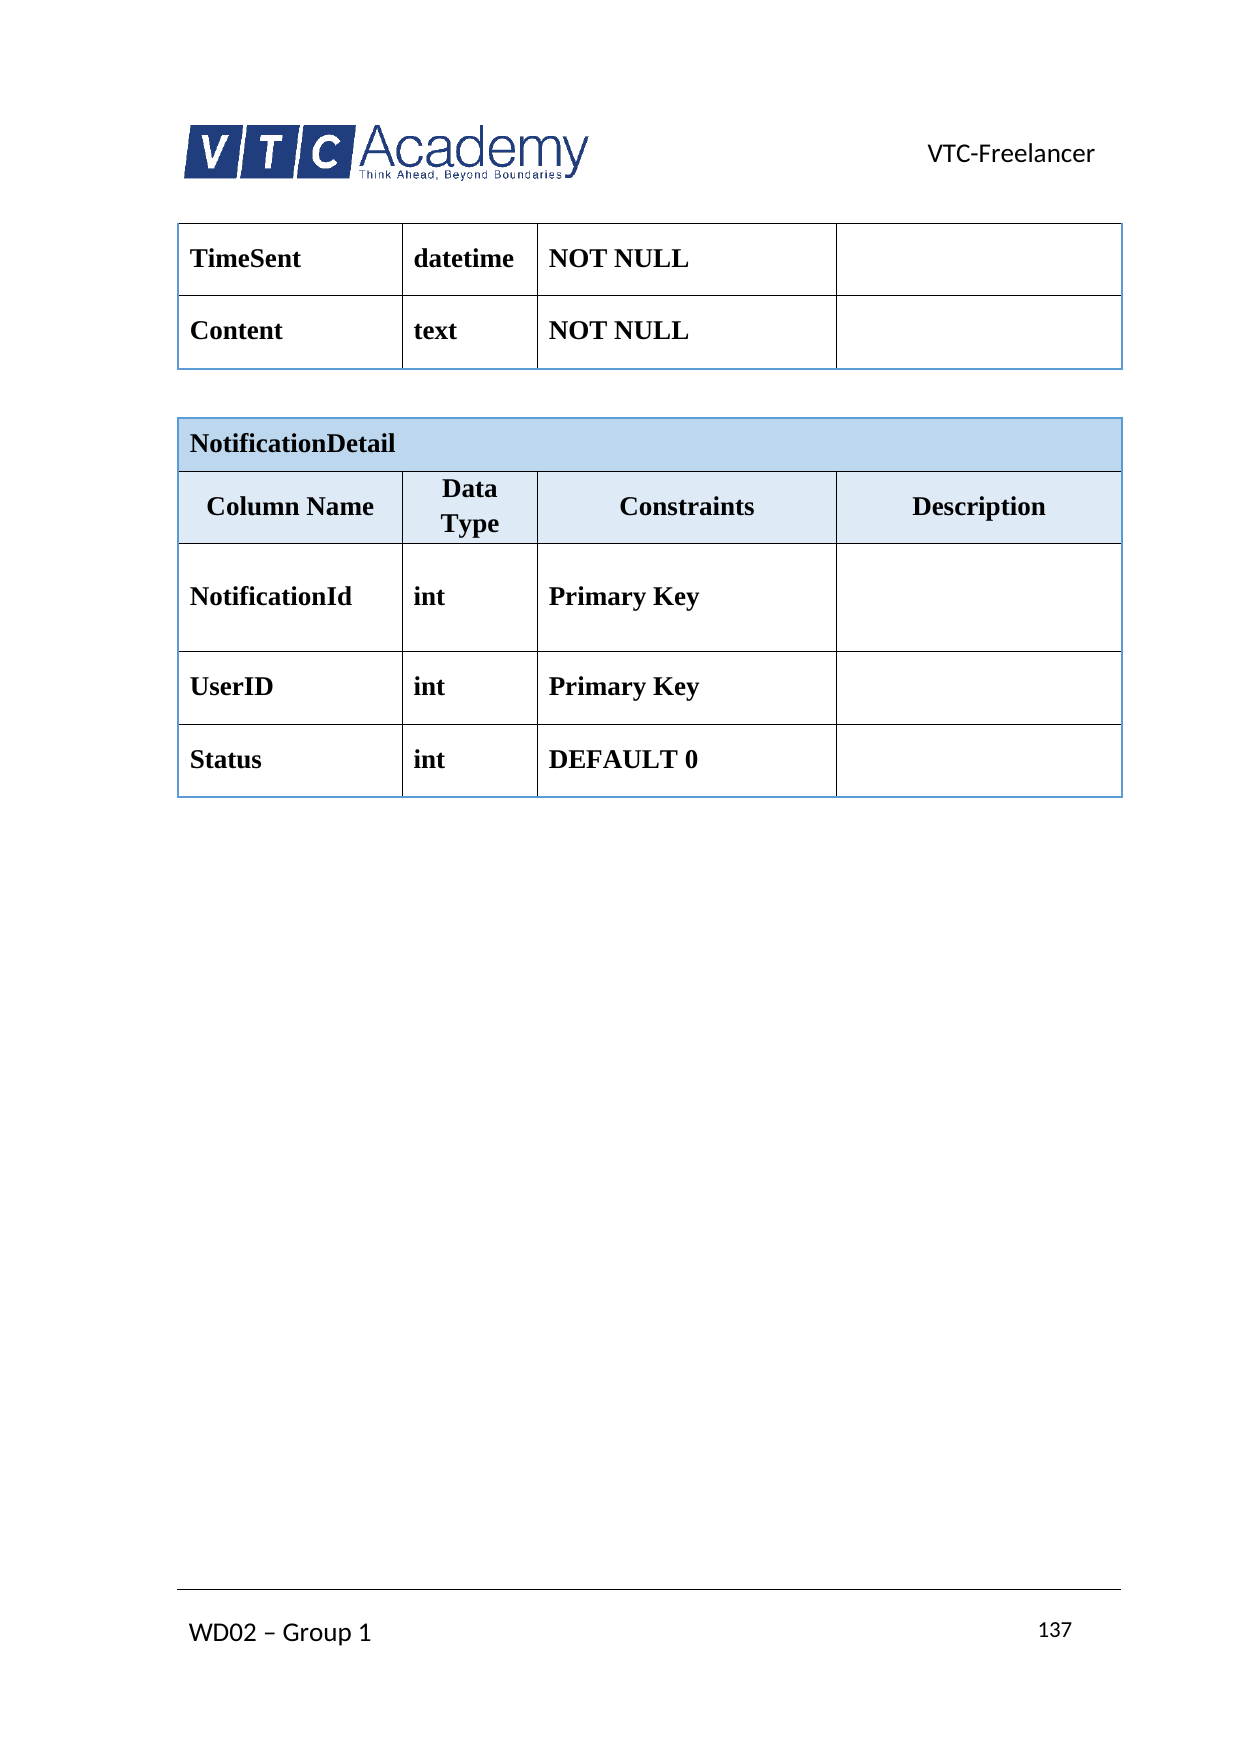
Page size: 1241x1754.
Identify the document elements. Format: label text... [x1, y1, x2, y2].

table_cell TimeSent [179, 224, 402, 295]
table_cell int [403, 725, 537, 796]
table_header NotificationDetail [179, 419, 1121, 471]
table_cell Status [179, 725, 402, 796]
table_cell datetime [403, 224, 537, 295]
table_cell text [403, 296, 537, 368]
table_cell Data Type [403, 472, 537, 543]
table_cell NotificationId [179, 544, 402, 651]
table_cell Column Name [179, 472, 402, 543]
table_cell Description [837, 472, 1121, 543]
table_cell NOT NULL [538, 224, 836, 295]
table_cell Primary Key [538, 652, 836, 724]
table_cell [837, 224, 1121, 295]
table_cell NOT NULL [538, 296, 836, 368]
table_cell int [403, 544, 537, 651]
table_cell Content [179, 296, 402, 368]
table_cell [837, 544, 1121, 651]
picture [169, 112, 603, 193]
table_cell UserID [179, 652, 402, 724]
table_cell [837, 652, 1121, 724]
table_cell DEFAULT 0 [538, 725, 836, 796]
table_cell int [403, 652, 537, 724]
table_cell [837, 296, 1121, 368]
table_cell [837, 725, 1121, 796]
table_cell Constraints [538, 472, 836, 543]
table_cell Primary Key [538, 544, 836, 651]
